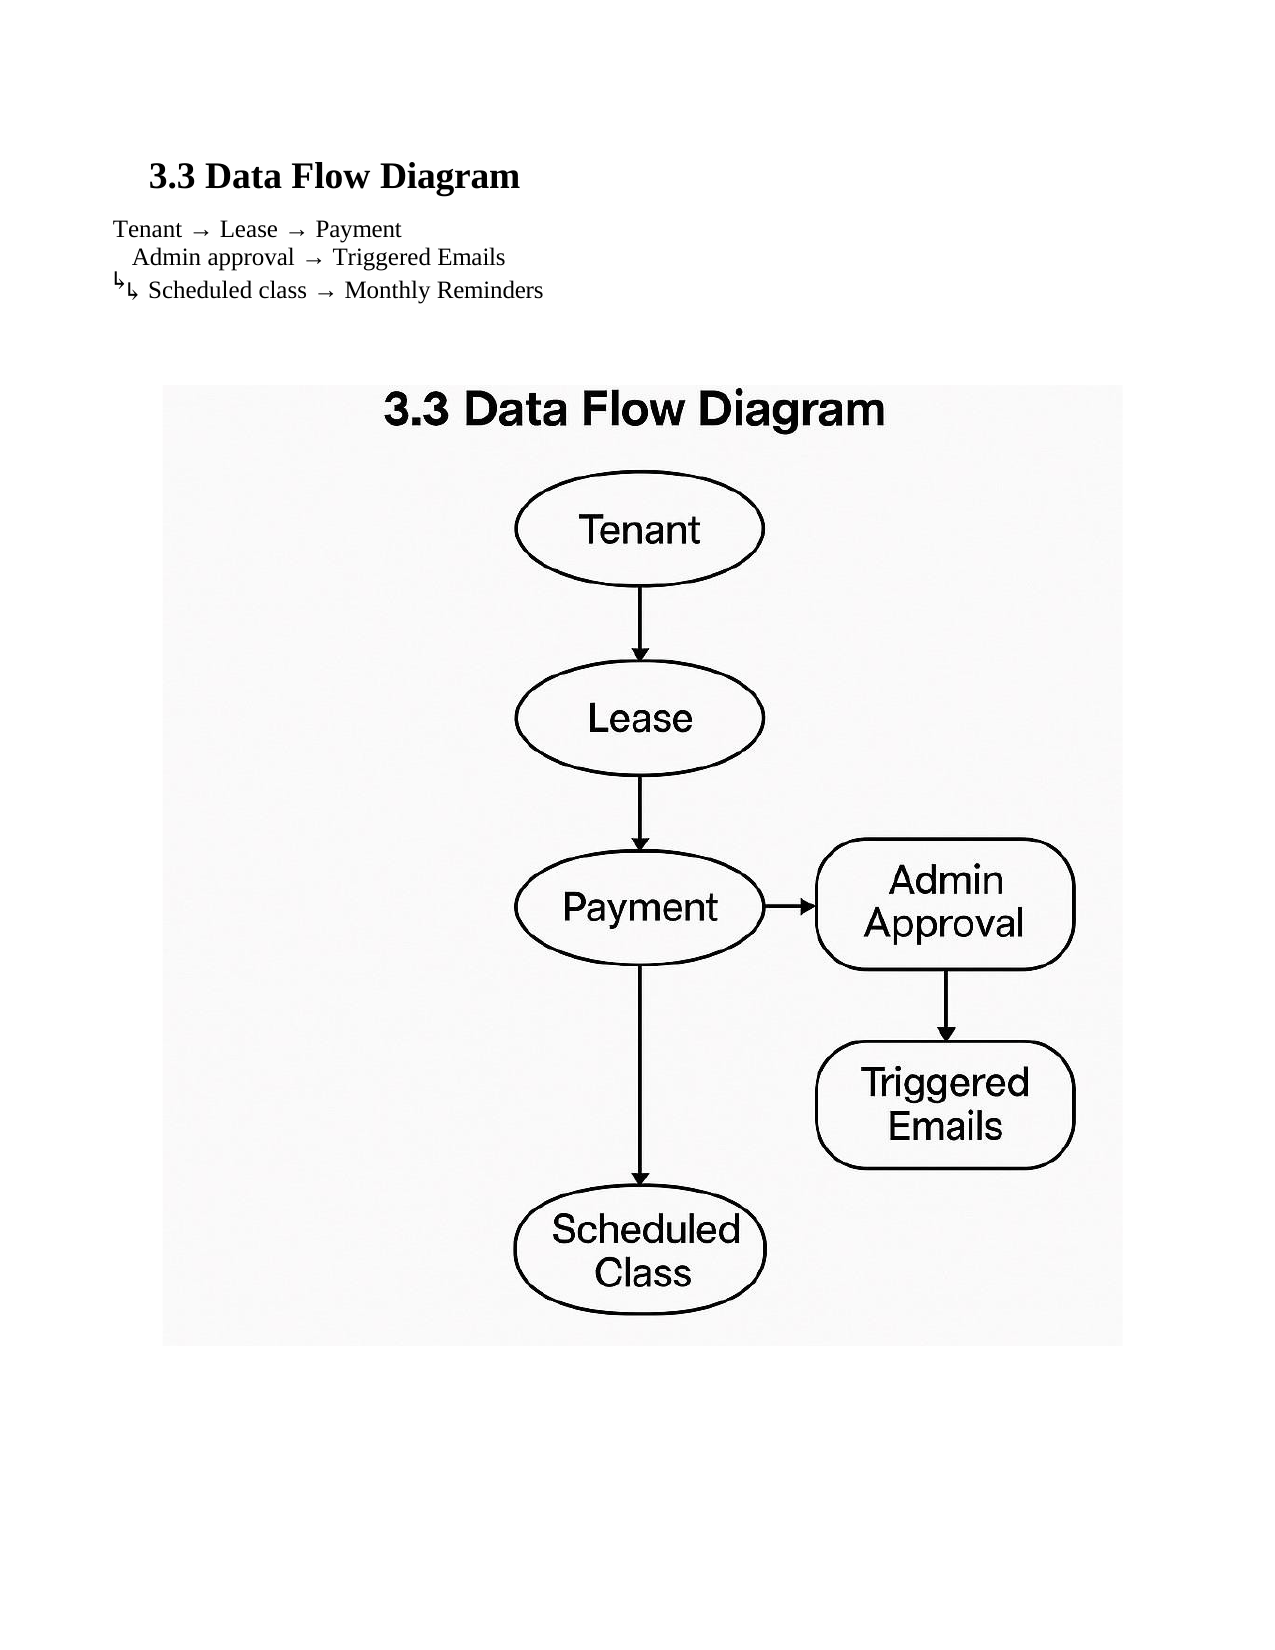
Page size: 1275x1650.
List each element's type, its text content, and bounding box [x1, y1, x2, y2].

text Tenant → Lease → Payment [113, 214, 1200, 242]
subtitle Data Flow Diagram [148, 153, 1200, 197]
text ↳↳ Scheduled class → Monthly Reminders [113, 270, 1200, 306]
picture [162, 385, 1123, 1346]
text Admin approval → Triggered Emails [132, 245, 1200, 270]
